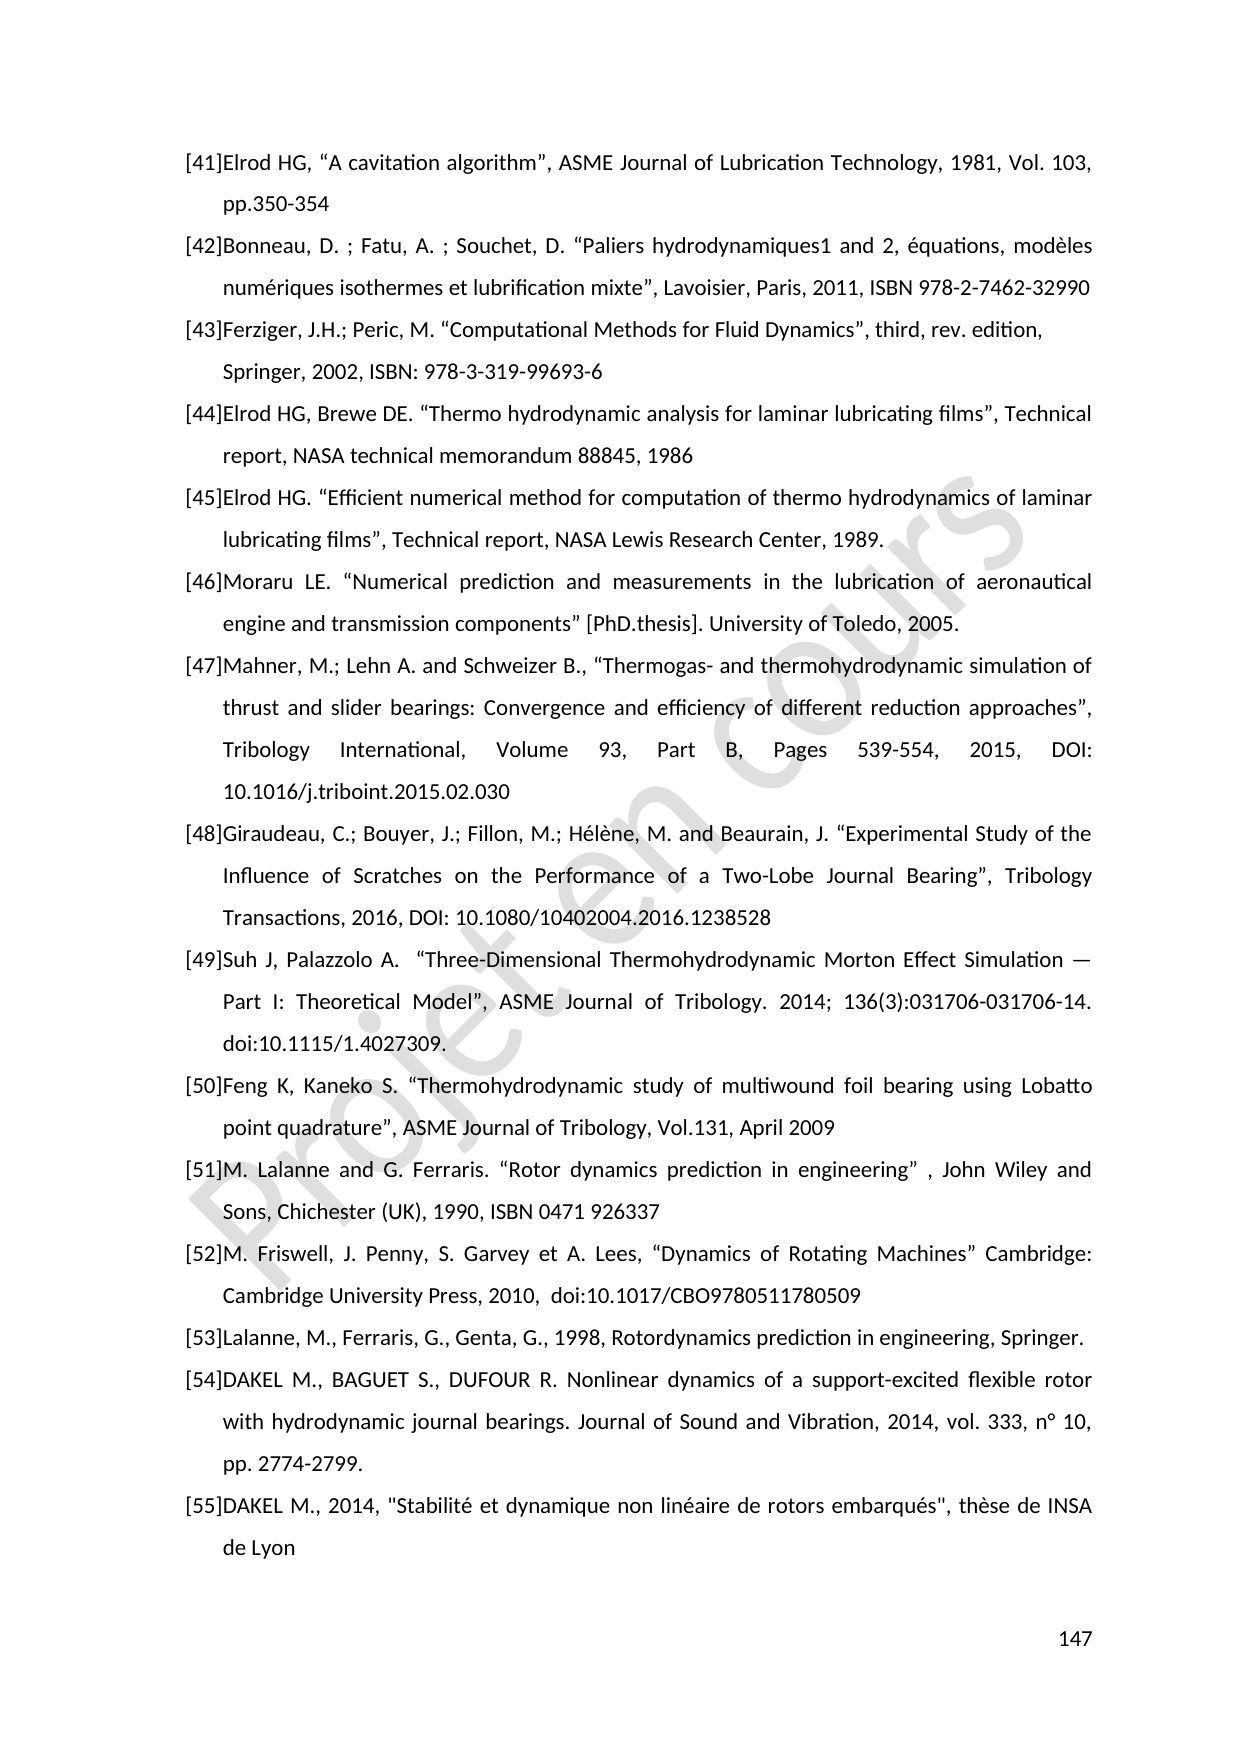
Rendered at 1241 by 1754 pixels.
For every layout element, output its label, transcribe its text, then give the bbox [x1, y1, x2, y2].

list DAKEL M., BAGUET S., DUFOUR R. Nonlinear dynamics of a support-excited flexible rotor with hydrodynamic journal bearings. Journal of Sound and Vibration, 2014, vol. 333, n° 10, pp. 2774-2799. [185, 1365, 1093, 1477]
list Feng K, Kaneko S. “Thermohydrodynamic study of multiwound foil bearing using Lobatto point quadrature”, ASME Journal of Tribology, Vol.131, April 2009 [185, 1071, 1093, 1141]
list M. Lalanne and G. Ferraris. “Rotor dynamics prediction in engineering” , John Wiley and Sons, Chichester (UK), 1990, ISBN 0471 926337 [185, 1155, 1093, 1225]
list Suh J, Palazzolo A. “Three-Dimensional Thermohydrodynamic Morton Effect Simulation — Part I: Theoretical Model”, ASME Journal of Tribology. 2014; 136(3):031706-031706-14. doi:10.1115/1.4027309. [185, 945, 1093, 1057]
list Elrod HG. “Efficient numerical method for computation of thermo hydrodynamics of laminar lubricating films”, Technical report, NASA Lewis Research Center, 1989. [185, 483, 1093, 553]
list Bonneau, D. ; Fatu, A. ; Souchet, D. “Paliers hydrodynamiques1 and 2, équations, modèles numériques isothermes et lubrification mixte”, Lavoisier, Paris, 2011, ISBN 978-2-7462-32990 [185, 232, 1093, 302]
list DAKEL M., 2014, "Stabilité et dynamique non linéaire de rotors embarqués", thèse de INSA de Lyon [185, 1491, 1093, 1561]
list Giraudeau, C.; Bouyer, J.; Fillon, M.; Hélène, M. and Beaurain, J. “Experimental Study of the Influence of Scratches on the Performance of a Two-Lobe Journal Bearing”, Tribology Transactions, 2016, DOI: 10.1080/10402004.2016.1238528 [185, 819, 1093, 931]
list Elrod HG, Brewe DE. “Thermo hydrodynamic analysis for laminar lubricating films”, Technical report, NASA technical memorandum 88845, 1986 [185, 399, 1093, 469]
list Elrod HG, “A cavitation algorithm”, ASME Journal of Lubrication Technology, 1981, Vol. 103, pp.350-354 [185, 148, 1093, 218]
list Moraru LE. “Numerical prediction and measurements in the lubrication of aeronautical engine and transmission components” [PhD.thesis]. University of Toledo, 2005. [185, 567, 1093, 637]
list Mahner, M.; Lehn A. and Schweizer B., “Thermogas- and thermohydrodynamic simulation of thrust and slider bearings: Convergence and efficiency of different reduction approaches”, Tribology International, Volume 93, Part B, Pages 539-554, 2015, DOI: 10.1016/j.triboint.2015.02.030 [185, 651, 1093, 805]
list Ferziger, J.H.; Peric, M. “Computational Methods for Fluid Dynamics”, third, rev. edition, Springer, 2002, ISBN: 978-3-319-99693-6 [185, 316, 1093, 386]
list M. Friswell, J. Penny, S. Garvey et A. Lees, “Dynamics of Rotating Machines” Cambridge: Cambridge University Press, 2010, doi:10.1017/CBO9780511780509 [185, 1239, 1093, 1309]
list Lalanne, M., Ferraris, G., Genta, G., 1998, Rotordynamics prediction in engineering, Springer. [185, 1323, 1093, 1351]
